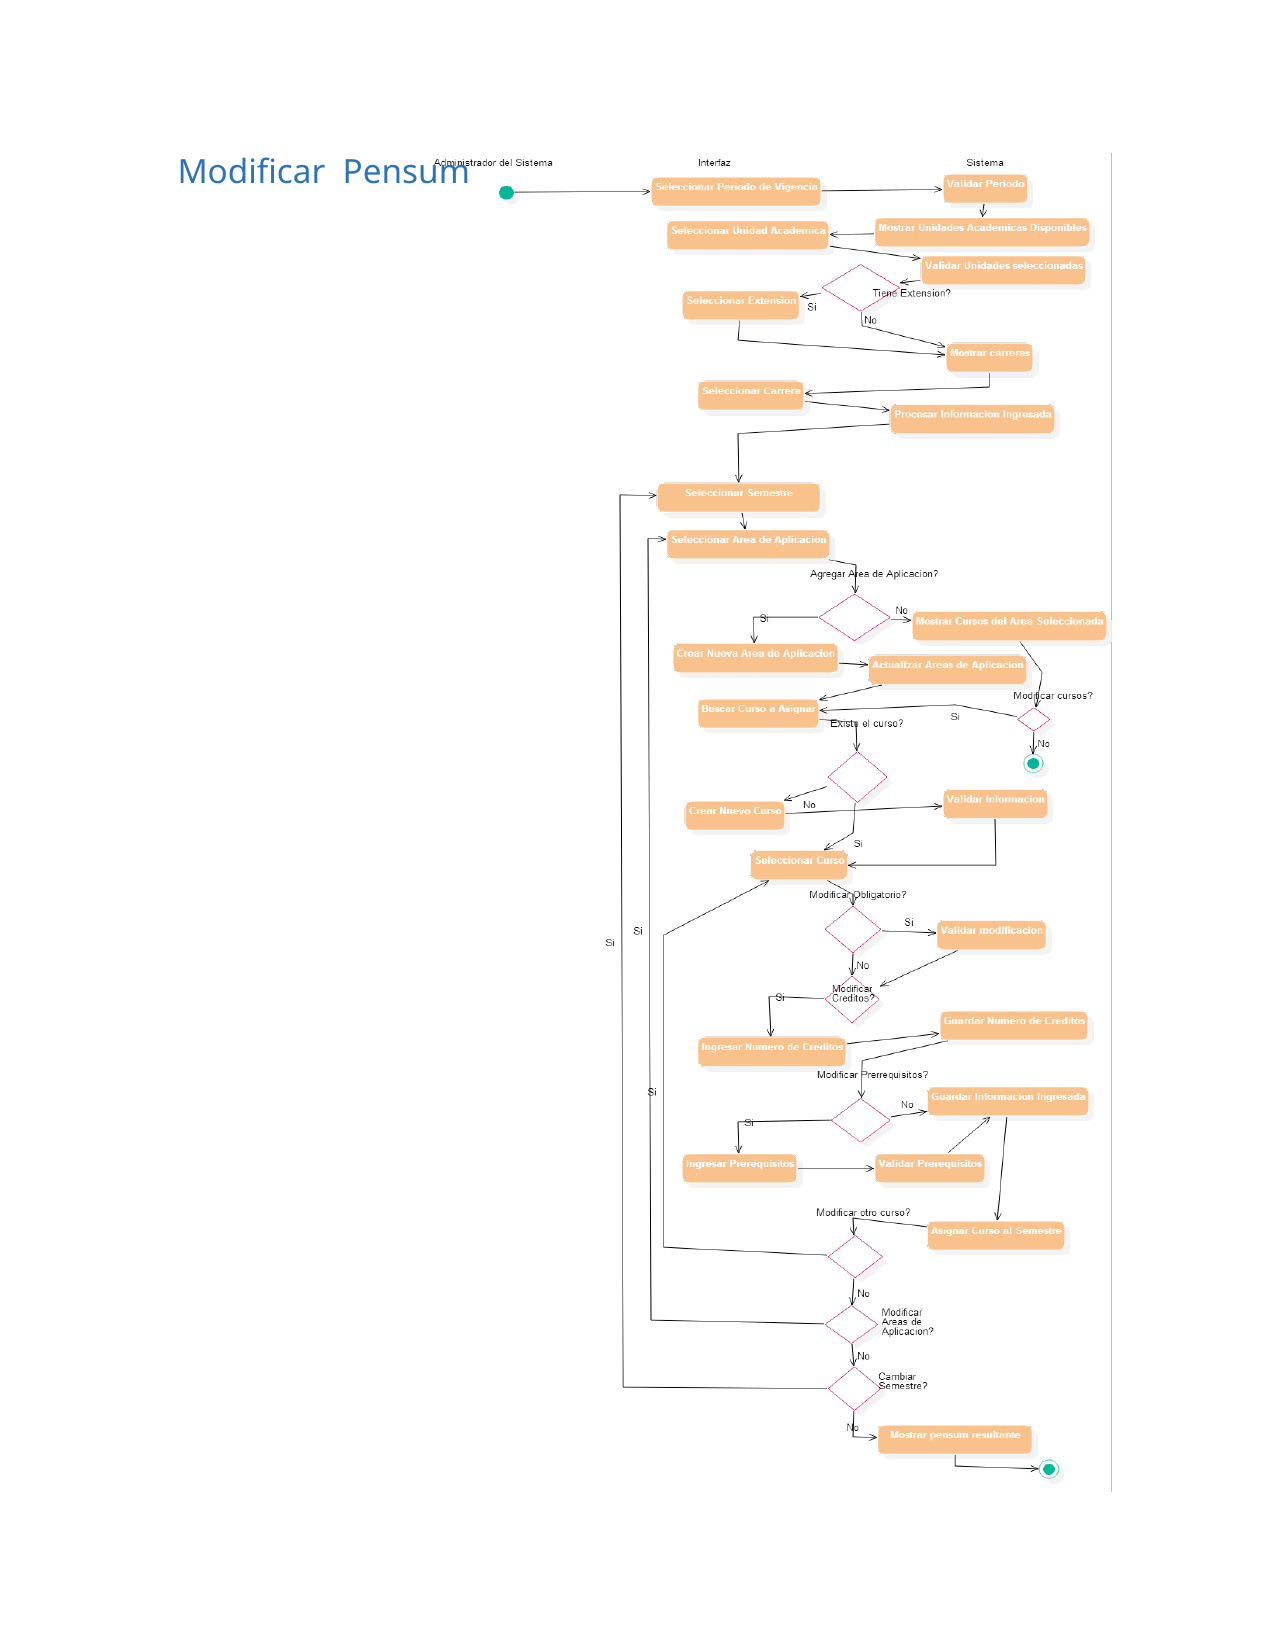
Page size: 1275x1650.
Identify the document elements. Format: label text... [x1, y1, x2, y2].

picture [407, 146, 1118, 1502]
subtitle Modificar Pensum [177, 148, 1098, 193]
